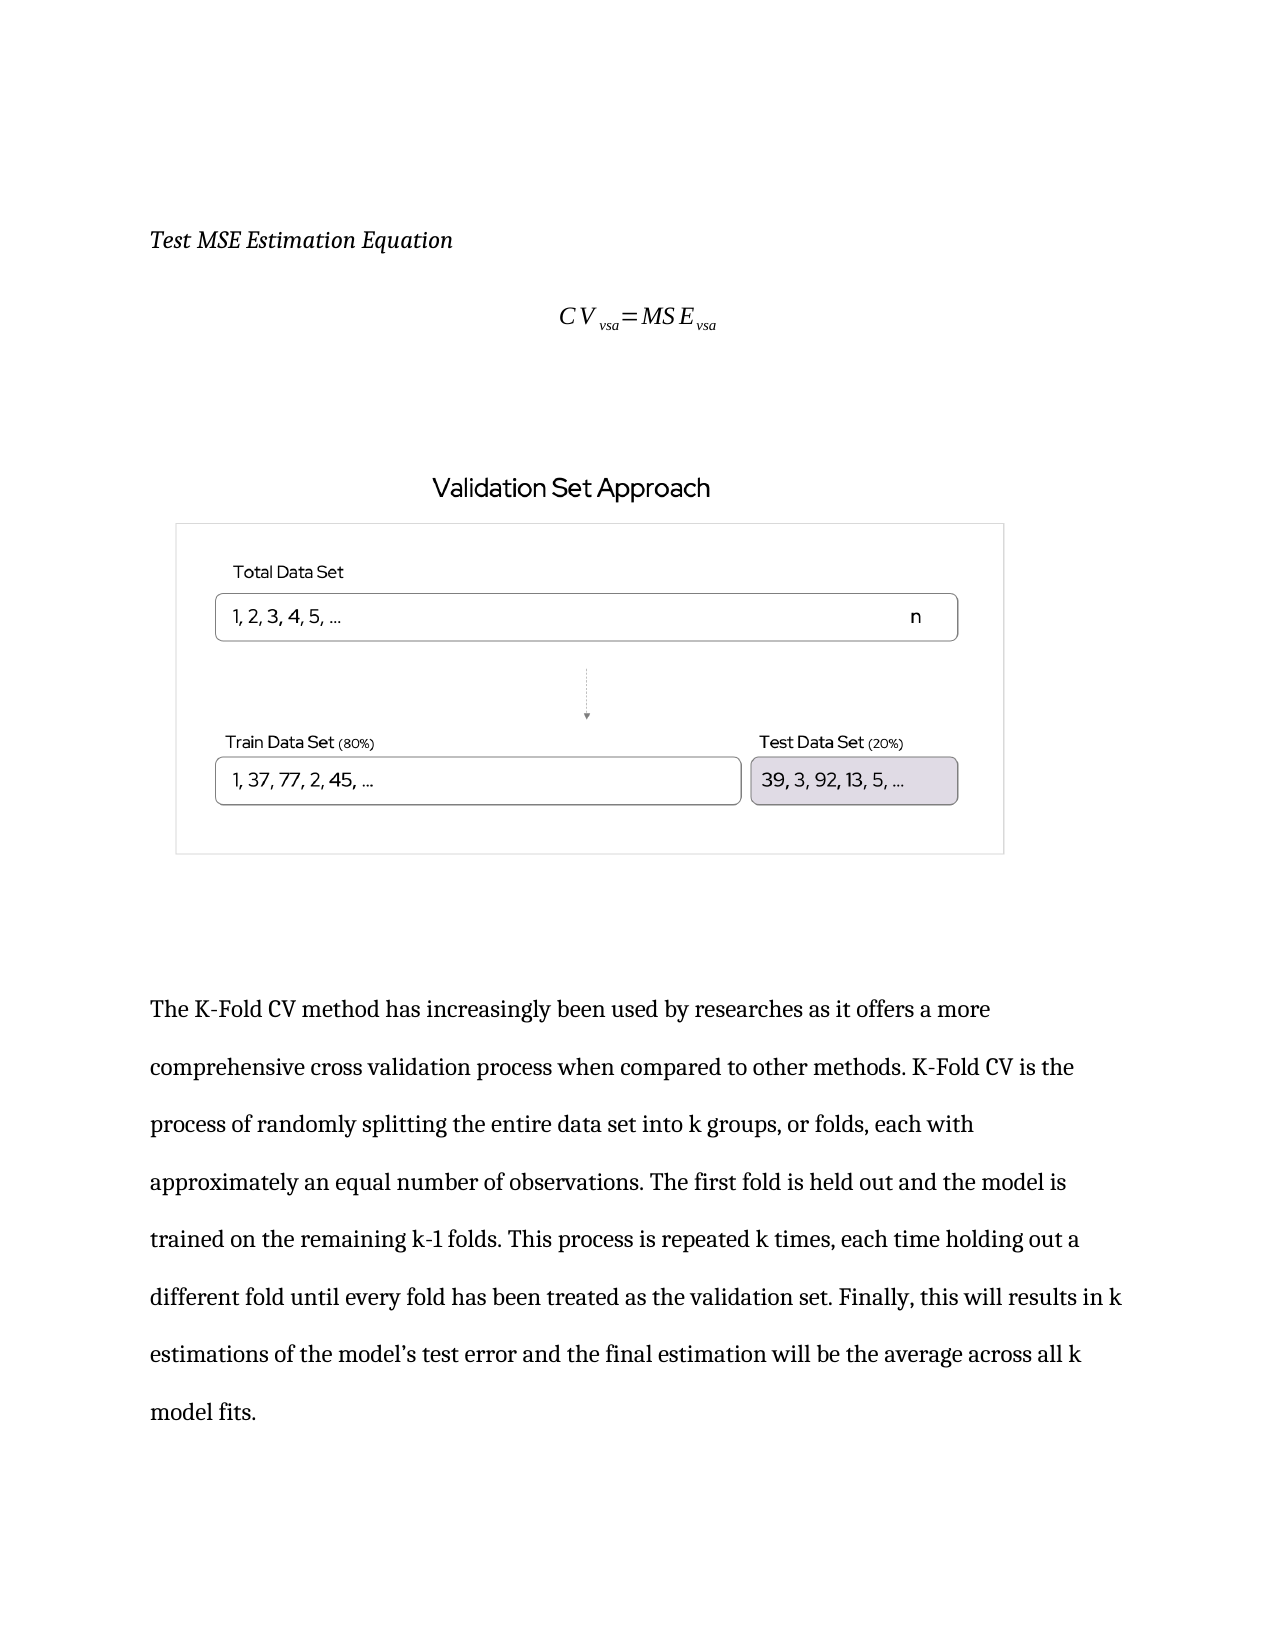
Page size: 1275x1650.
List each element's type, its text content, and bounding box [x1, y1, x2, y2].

text The K-Fold CV method has increasingly been used by researches as it offers a more comprehensive cross validation process when compared to other methods. K-Fold CV is the process of randomly splitting the entire data set into k groups, or folds, each with approximately an equal number of observations. The first fold is held out and the model is trained on the remaining k-1 folds. This process is repeated k times, each time holding out a different fold until every fold has been treated as the validation set. Finally, this will results in k estimations of the model’s test error and the final estimation will be the average across all k model fits. [150, 995, 1125, 1427]
text Test MSE Estimation Equation [150, 226, 1125, 255]
picture [150, 457, 1025, 872]
